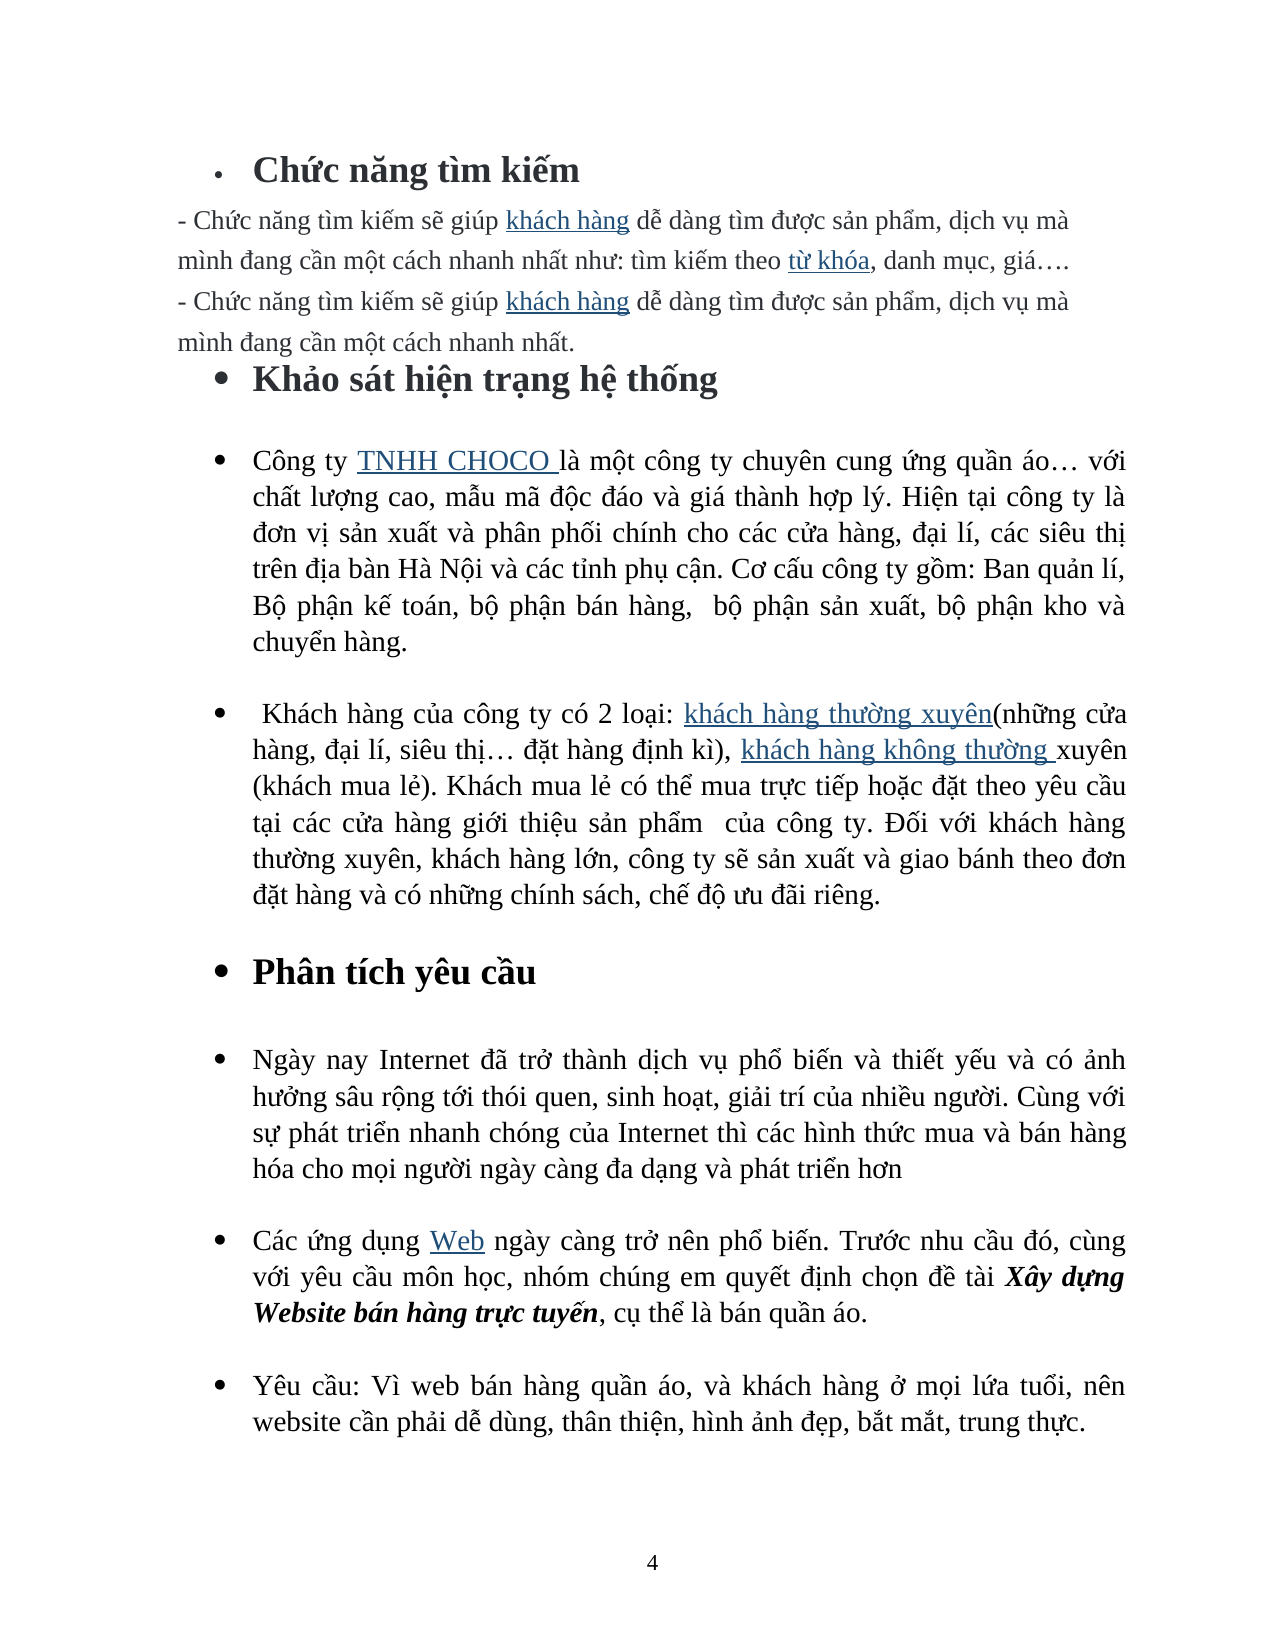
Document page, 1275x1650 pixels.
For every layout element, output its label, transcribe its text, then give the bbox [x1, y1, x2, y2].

list Ngày nay Internet đã trở thành dịch vụ phổ biến và thiết yếu và có ảnh hưởng sâu rộng tới thói quen, sinh hoạt, giải trí của nhiều người. Cùng với sự phát triển nhanh chóng của Internet thì các hình thức mua và bán hàng hóa cho mọi người ngày càng đa dạng và phát triển hơn [215, 1042, 1127, 1184]
text - Chức năng tìm kiếm sẽ giúp khách hàng dễ dàng tìm được sản phẩm, dịch vụ mà mình đang cần một cách nhanh nhất như: tìm kiếm theo từ khóa, danh mục, giá…. [177, 194, 1127, 276]
list Công ty TNHH CHOCO là một công ty chuyên cung ứng quần áo… với chất lượng cao, mẫu mã độc đáo và giá thành hợp lý. Hiện tại công ty là đơn vị sản xuất và phân phối chính cho các cửa hàng, đại lí, các siêu thị trên địa bàn Hà Nội và các tỉnh phụ cận. Cơ cấu công ty gồm: Ban quản lí, Bộ phận kế toán, bộ phận bán hàng, bộ phận sản xuất, bộ phận kho và chuyển hàng. [215, 443, 1127, 657]
list Phân tích yêu cầu [215, 949, 1127, 992]
list Khách hàng của công ty có 2 loại: khách hàng thường xuyên(những cửa hàng, đại lí, siêu thị… đặt hàng định kì), khách hàng không thường xuyên (khách mua lẻ). Khách mua lẻ có thể mua trực tiếp hoặc đặt theo yêu cầu tại các cửa hàng giới thiệu sản phẩm của công ty. Đối với khách hàng thường xuyên, khách hàng lớn, công ty sẽ sản xuất và giao bánh theo đơn đặt hàng và có những chính sách, chế độ ưu đãi riêng. [215, 696, 1127, 911]
list Khảo sát hiện trạng hệ thống [215, 357, 1127, 400]
text - Chức năng tìm kiếm sẽ giúp khách hàng dễ dàng tìm được sản phẩm, dịch vụ mà mình đang cần một cách nhanh nhất. [177, 276, 1127, 357]
list Yêu cầu: Vì web bán hàng quần áo, và khách hàng ở mọi lứa tuổi, nên website cần phải dễ dùng, thân thiện, hình ảnh đẹp, bắt mắt, trung thực. [215, 1368, 1127, 1438]
list Các ứng dụng Web ngày càng trở nên phổ biến. Trước nhu cầu đó, cùng với yêu cầu môn học, nhóm chúng em quyết định chọn đề tài Xây dựng Website bán hàng trực tuyến, cụ thể là bán quần áo. [215, 1223, 1127, 1329]
subtitle Chức năng tìm kiếm [215, 148, 1127, 191]
